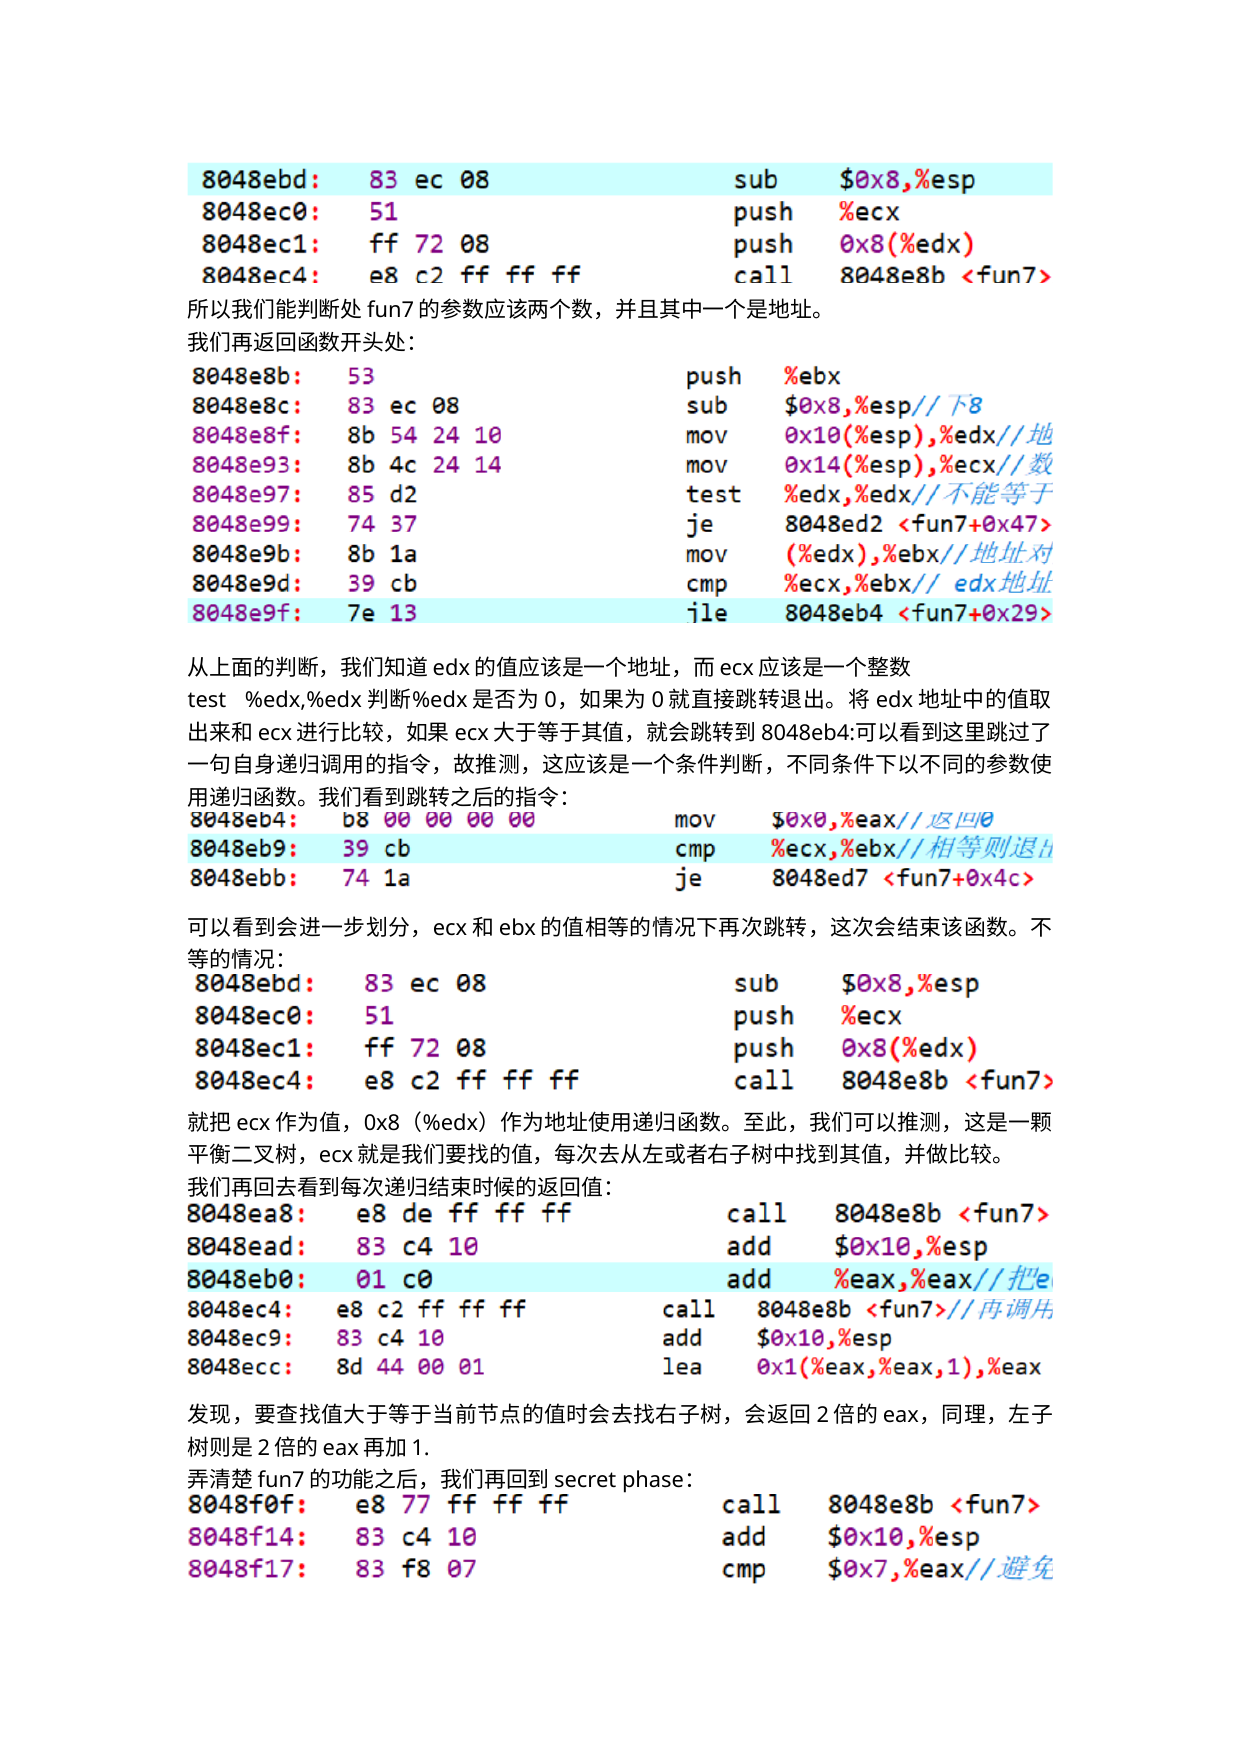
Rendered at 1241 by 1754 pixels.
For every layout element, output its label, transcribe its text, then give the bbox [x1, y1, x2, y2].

picture [187, 1202, 1053, 1292]
picture [187, 162, 1053, 283]
text 发现，要查找值大于等于当前节点的值时会去找右子树，会返回2倍的eax，同理，左子树则是2倍的eax再加1. [187, 1384, 1053, 1462]
text 我们再回去看到每次递归结束时候的返回值： [187, 1169, 1053, 1202]
picture [187, 812, 1053, 892]
picture [187, 357, 1053, 623]
text 所以我们能判断处fun7的参数应该两个数，并且其中一个是地址。 [187, 292, 1053, 324]
picture [187, 1494, 1053, 1588]
text 就把ecx作为值，0x8（%edx）作为地址使用递归函数。至此，我们可以推测，这是一颗平衡二叉树，ecx就是我们要找的值，每次去从左或者右子树中找到其值，并做比较。 [187, 1104, 1053, 1169]
picture [187, 1299, 1053, 1384]
text 从上面的判断，我们知道edx的值应该是一个地址，而ecx应该是一个整数 [187, 649, 1053, 682]
text test %edx,%edx判断%edx是否为0，如果为0就直接跳转退出。将edx地址中的值取出来和ecx进行比较，如果ecx大于等于其值，就会跳转到8048eb4:可以看到这里跳过了一句自身递归调用的指令，故推测，这应该是一个条件判断，不同条件下以不同的参数使用递归函数。我们看到跳转之后的指令： [187, 682, 1053, 812]
text 我们再返回函数开头处： [187, 324, 1053, 357]
text 可以看到会进一步划分，ecx和ebx的值相等的情况下再次跳转，这次会结束该函数。不等的情况： [187, 909, 1053, 974]
picture [187, 974, 1053, 1099]
text 弄清楚fun7的功能之后，我们再回到secret phase： [187, 1462, 1053, 1494]
